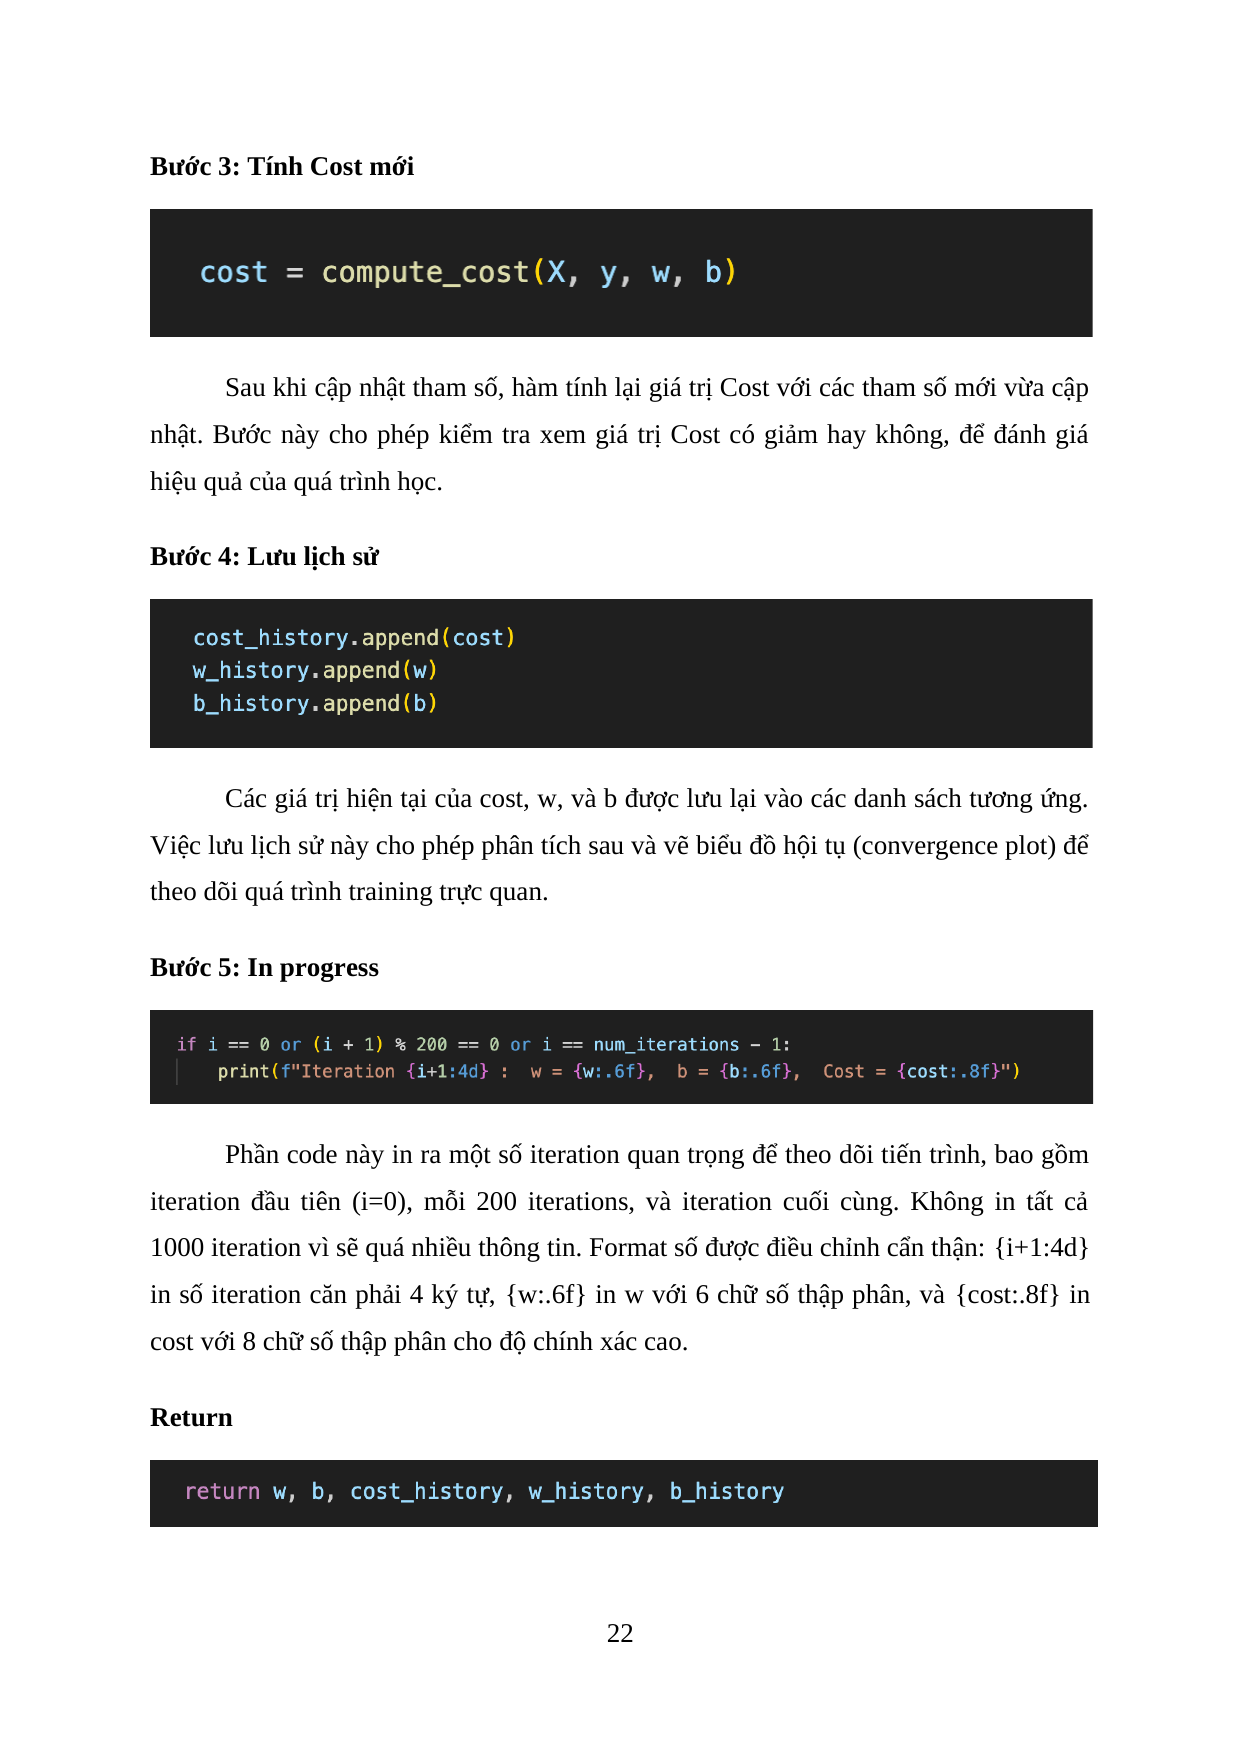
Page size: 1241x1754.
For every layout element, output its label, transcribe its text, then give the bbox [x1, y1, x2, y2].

picture [150, 1010, 1094, 1104]
subtitle Bước 3: Tính Cost mới [150, 150, 1090, 181]
picture [150, 599, 1093, 748]
subtitle Return [150, 1401, 1090, 1432]
picture [150, 1460, 1098, 1527]
subtitle Bước 4: Lưu lịch sử [150, 541, 1090, 572]
subtitle Bước 5: In progress [150, 951, 1090, 982]
text Các giá trị hiện tại của cost, w, và b được lưu lại vào các danh sách tương ứng. Việc lưu lịch sử này cho phép phân tích sau và vẽ biểu đồ hội tụ (convergence plot) để theo dõi quá trình training trực quan. [150, 782, 1090, 907]
text Phần code này in ra một số iteration quan trọng để theo dõi tiến trình, bao gồm iteration đầu tiên (i=0), mỗi 200 iterations, và iteration cuối cùng. Không in tất cả 1000 iteration vì sẽ quá nhiều thông tin. Format số được điều chỉnh cẩn thận: {i+1:4d} in số iteration căn phải 4 ký tự, {w:.6f} in w với 6 chữ số thập phân, và {cost:.8f} in cost với 8 chữ số thập phân cho độ chính xác cao. [150, 1138, 1090, 1356]
text Sau khi cập nhật tham số, hàm tính lại giá trị Cost với các tham số mới vừa cập nhật. Bước này cho phép kiểm tra xem giá trị Cost có giảm hay không, để đánh giá hiệu quả của quá trình học. [150, 371, 1090, 496]
picture [150, 209, 1093, 337]
